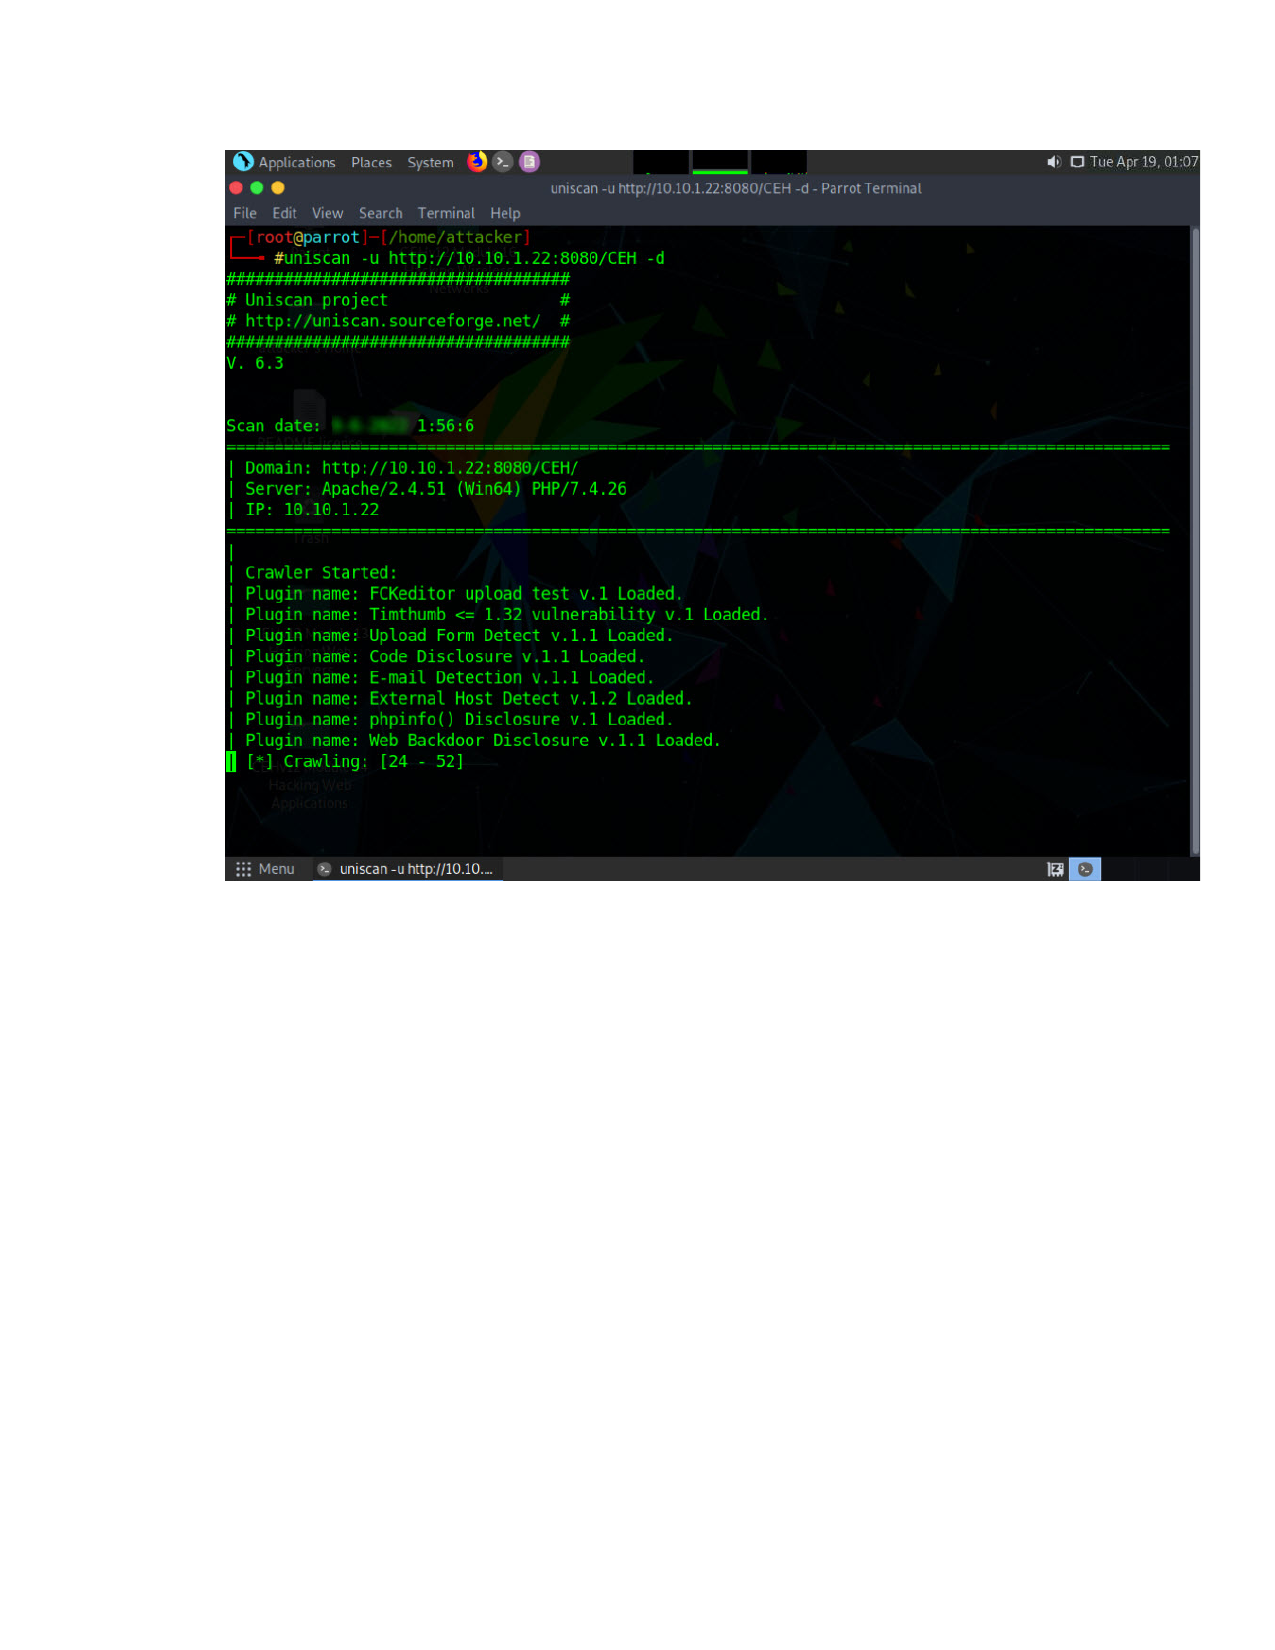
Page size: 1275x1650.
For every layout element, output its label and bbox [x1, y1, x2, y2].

picture [225, 150, 1200, 881]
